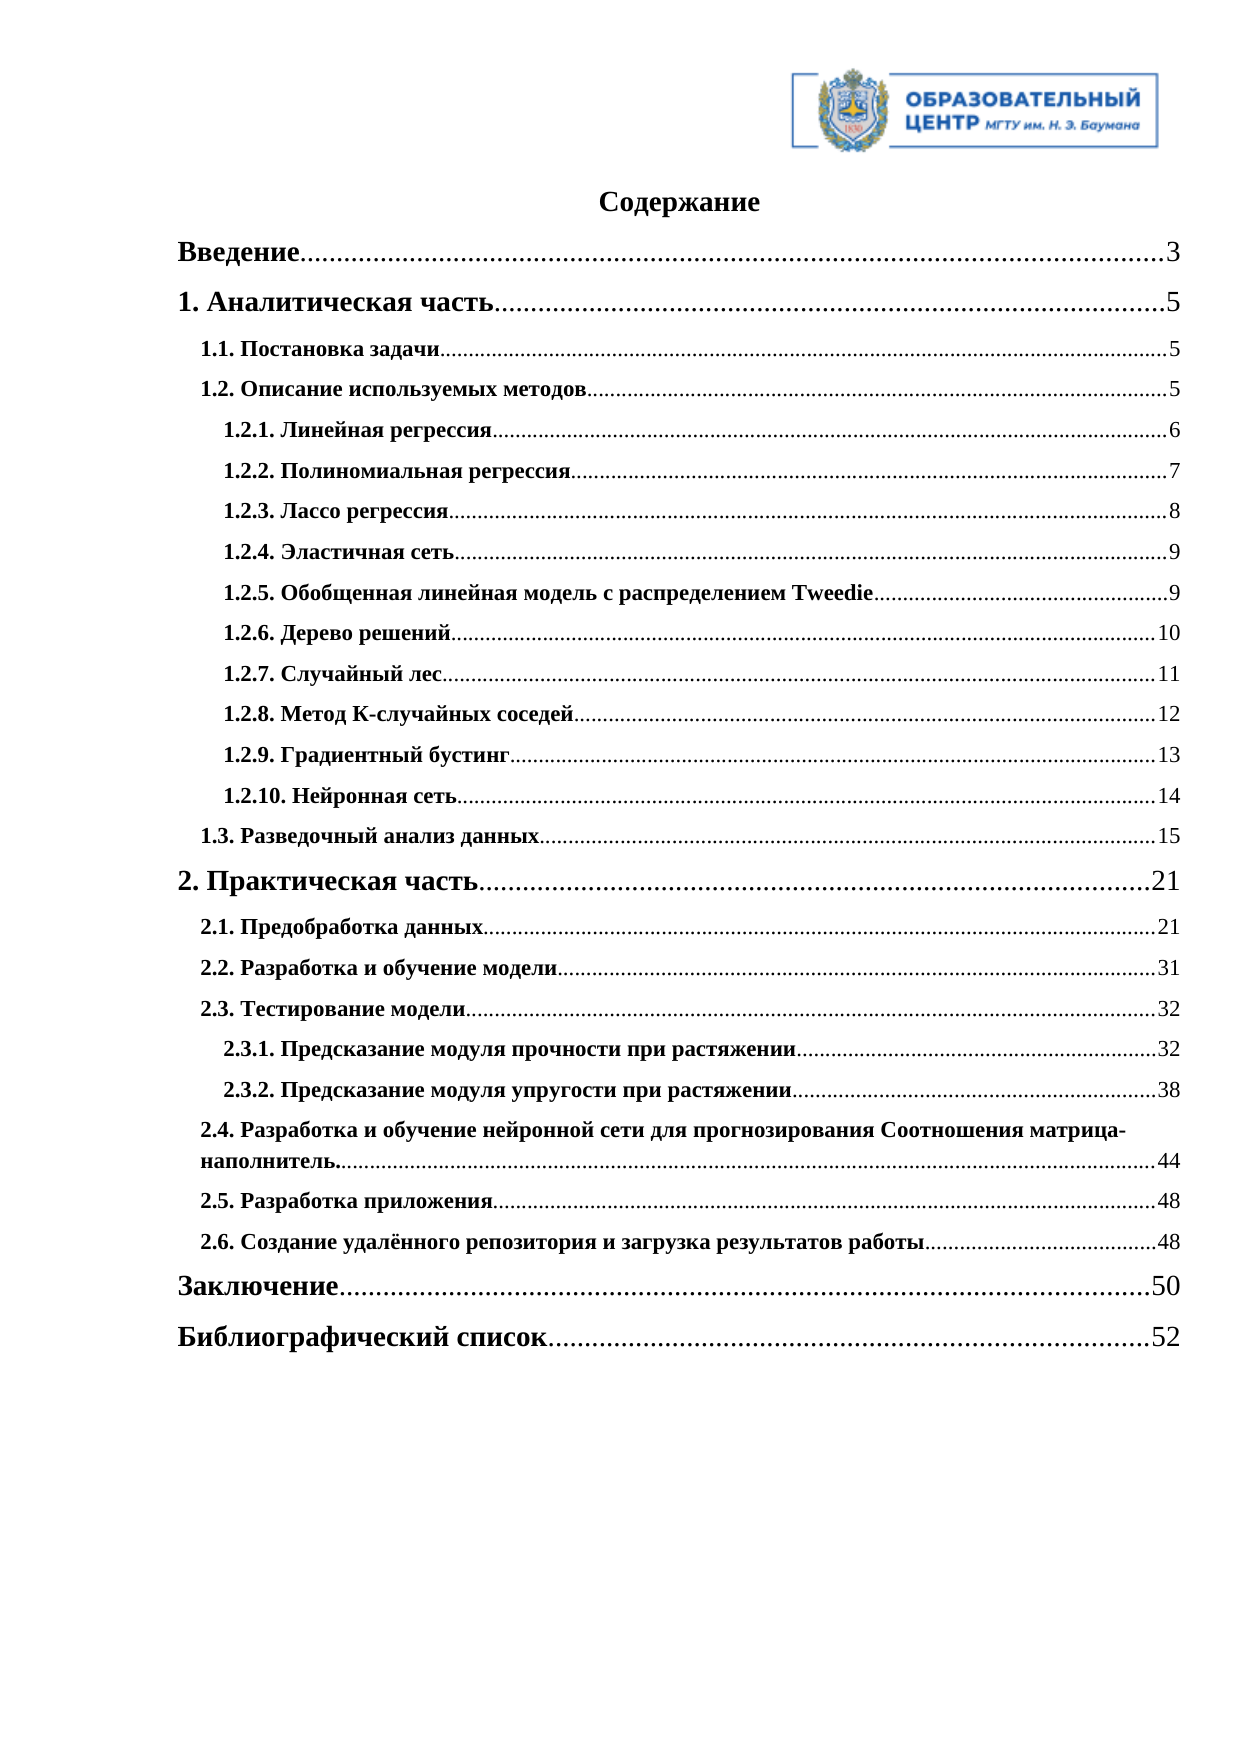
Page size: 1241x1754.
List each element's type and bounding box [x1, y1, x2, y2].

picture [761, 45, 1209, 168]
